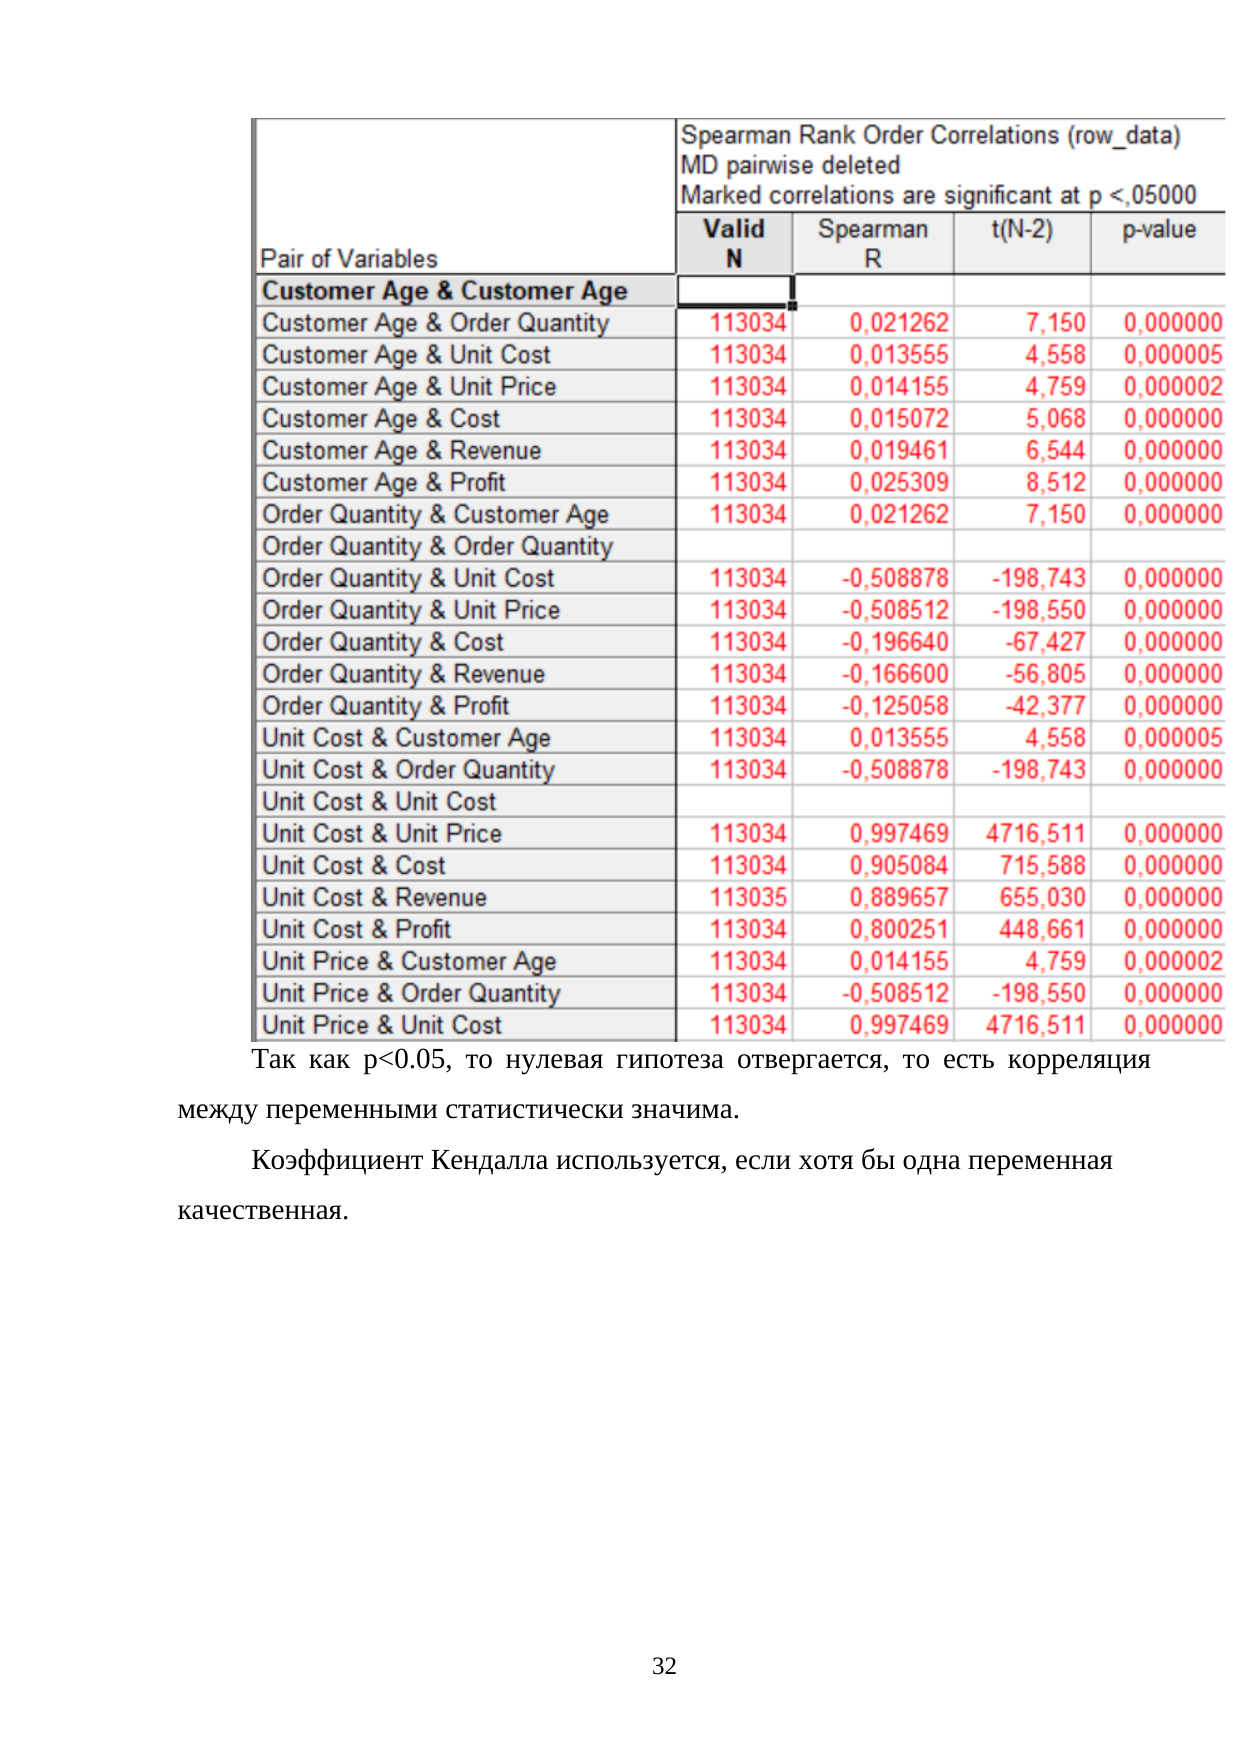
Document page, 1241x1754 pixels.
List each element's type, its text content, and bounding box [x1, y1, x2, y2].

text Так как p<0.05, то нулевая гипотеза отвергается, то есть корреляция между переменными статистически значима. [177, 1041, 1152, 1125]
text Коэффициент Кендалла используется, если хотя бы одна переменная качественная. [177, 1142, 1152, 1226]
picture [251, 118, 1226, 1042]
